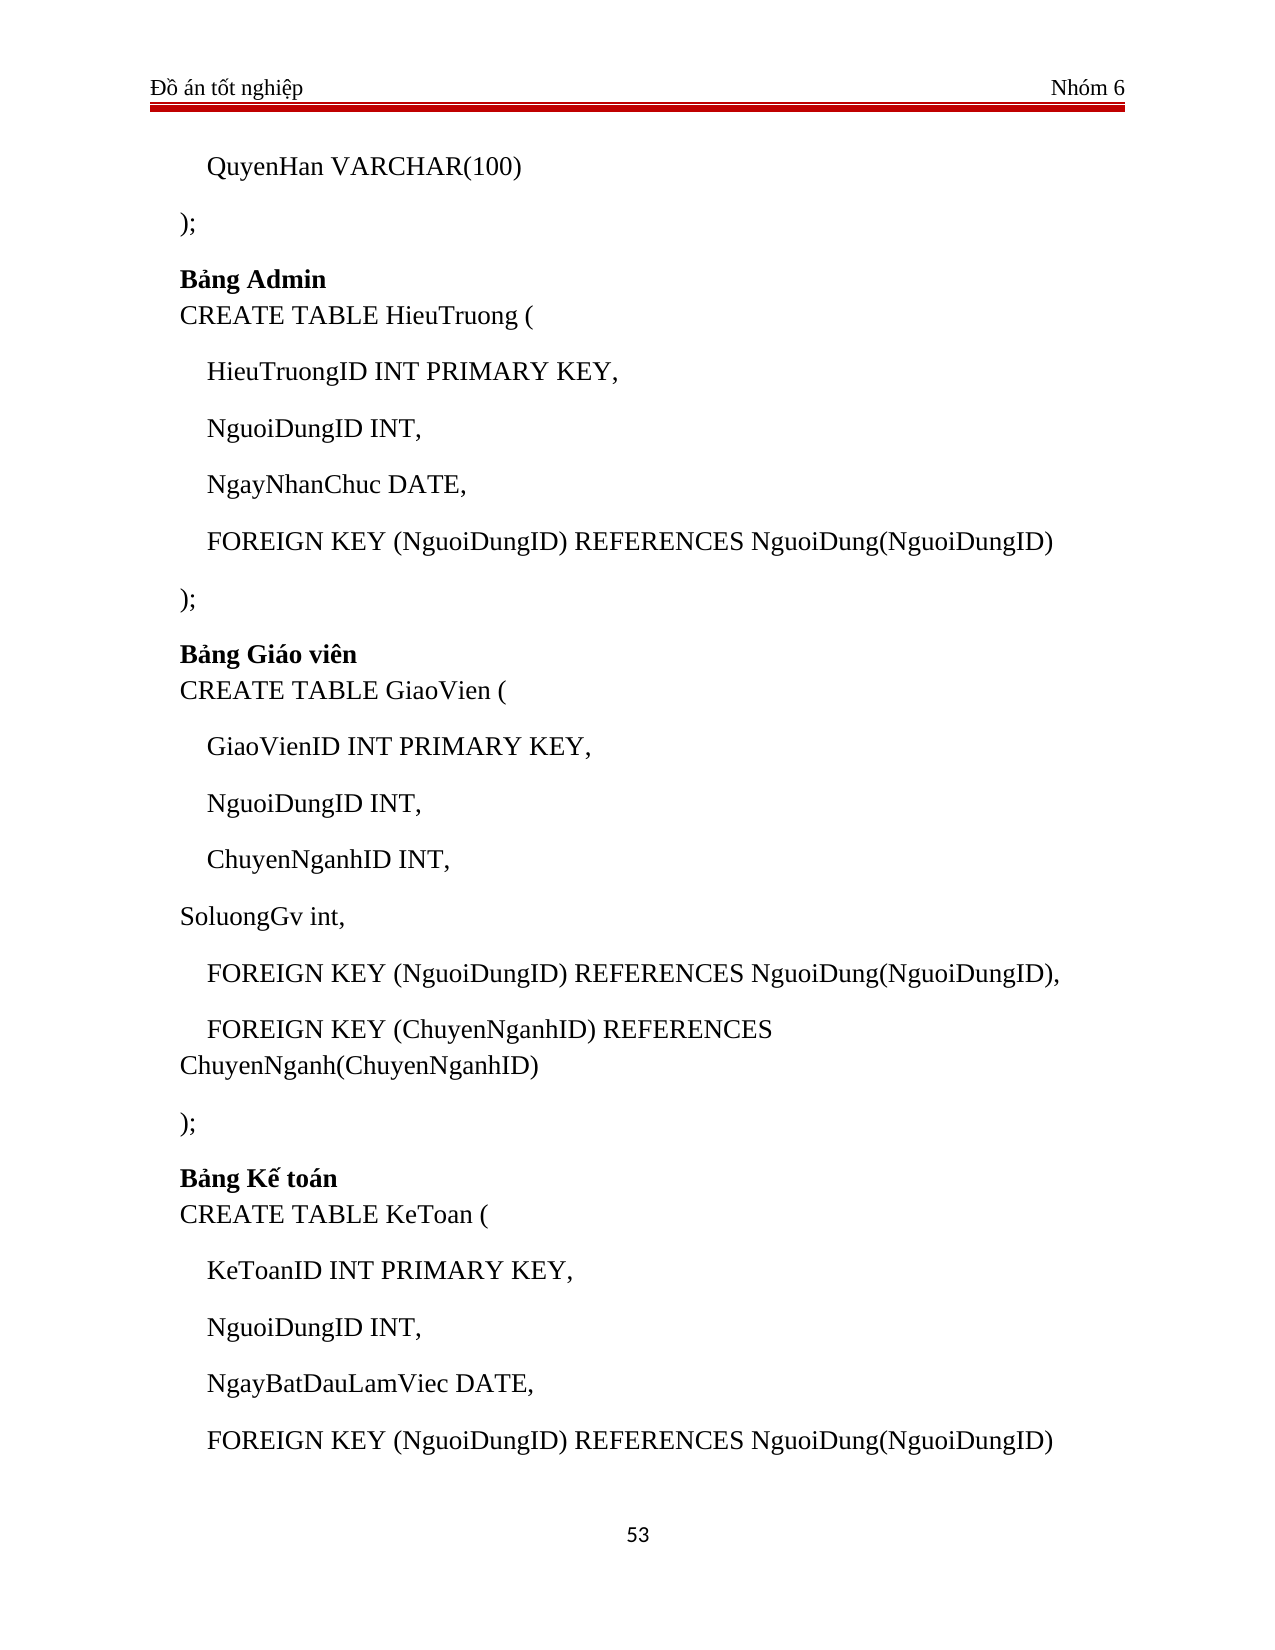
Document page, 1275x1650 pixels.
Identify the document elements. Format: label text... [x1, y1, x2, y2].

text HieuTruongID INT PRIMARY KEY, [179, 355, 1125, 387]
text SoluongGv int, [179, 900, 1125, 931]
text NguoiDungID INT, [179, 412, 1125, 443]
text FOREIGN KEY (NguoiDungID) REFERENCES NguoiDung(NguoiDungID), [179, 957, 1125, 988]
subtitle Bảng Kế toán [179, 1162, 1125, 1193]
text NguoiDungID INT, [179, 1311, 1125, 1342]
text CREATE TABLE KeToan ( [179, 1198, 1125, 1229]
text NguoiDungID INT, [179, 787, 1125, 818]
text FOREIGN KEY (NguoiDungID) REFERENCES NguoiDung(NguoiDungID) [179, 1424, 1125, 1455]
text QuyenHan VARCHAR(100) [179, 150, 1125, 181]
text ); [179, 1106, 1125, 1137]
text CREATE TABLE GiaoVien ( [179, 674, 1125, 705]
text NgayNhanChuc DATE, [179, 468, 1125, 500]
text GiaoVienID INT PRIMARY KEY, [179, 731, 1125, 762]
text CREATE TABLE HieuTruong ( [179, 299, 1125, 330]
text FOREIGN KEY (ChuyenNganhID) REFERENCES ChuyenNganh(ChuyenNganhID) [179, 1013, 1125, 1080]
subtitle Bảng Giáo viên [179, 638, 1125, 669]
text ); [179, 207, 1125, 238]
subtitle Bảng Admin [179, 263, 1125, 294]
text FOREIGN KEY (NguoiDungID) REFERENCES NguoiDung(NguoiDungID) [179, 525, 1125, 556]
text KeToanID INT PRIMARY KEY, [179, 1254, 1125, 1286]
text ); [179, 582, 1125, 613]
text ChuyenNganhID INT, [179, 844, 1125, 875]
text NgayBatDauLamViec DATE, [179, 1368, 1125, 1399]
